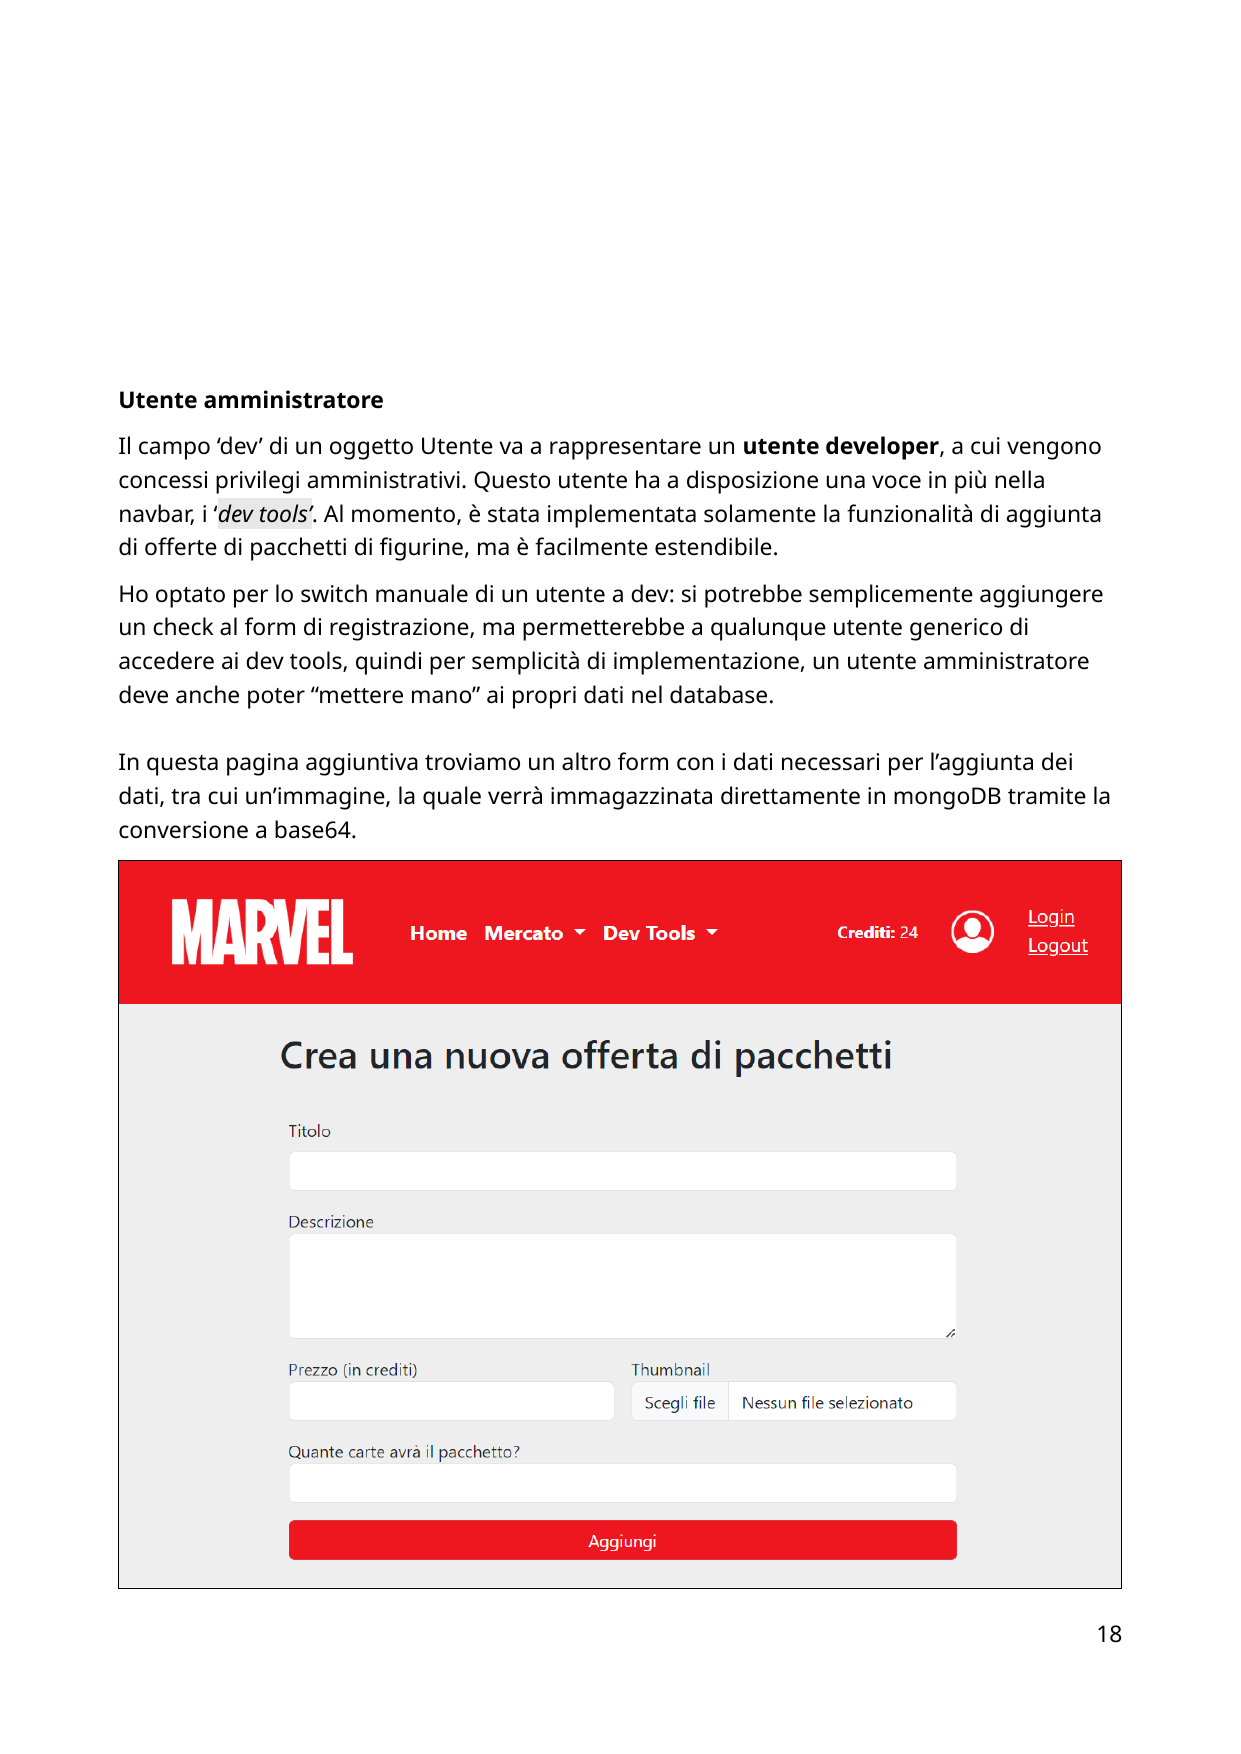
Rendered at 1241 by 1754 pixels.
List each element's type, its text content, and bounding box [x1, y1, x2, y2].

text Ho optato per lo switch manuale di un utente a dev: si potrebbe semplicemente aggiungere un check al form di registrazione, ma permetterebbe a qualunque utente generico di accedere ai dev tools, quindi per semplicità di implementazione, un utente amministratore deve anche poter “mettere mano” ai propri dati nel database. [118, 578, 1122, 710]
text In questa pagina aggiuntiva troviamo un altro form con i dati necessari per l’aggiunta dei dati, tra cui un’immagine, la quale verrà immagazzinata direttamente in mongoDB tramite la conversione a base64. [118, 746, 1122, 845]
text Utente amministratore [118, 384, 1122, 415]
text Il campo ‘dev’ di un oggetto Utente va a rappresentare un utente developer, a cui vengono concessi privilegi amministrativi. Questo utente ha a disposizione una voce in più nella navbar, i ‘dev tools’. Al momento, è stata implementata solamente la funzionalità di aggiunta di offerte di pacchetti di figurine, ma è facilmente estendibile. [118, 430, 1122, 563]
picture [119, 861, 1121, 1588]
